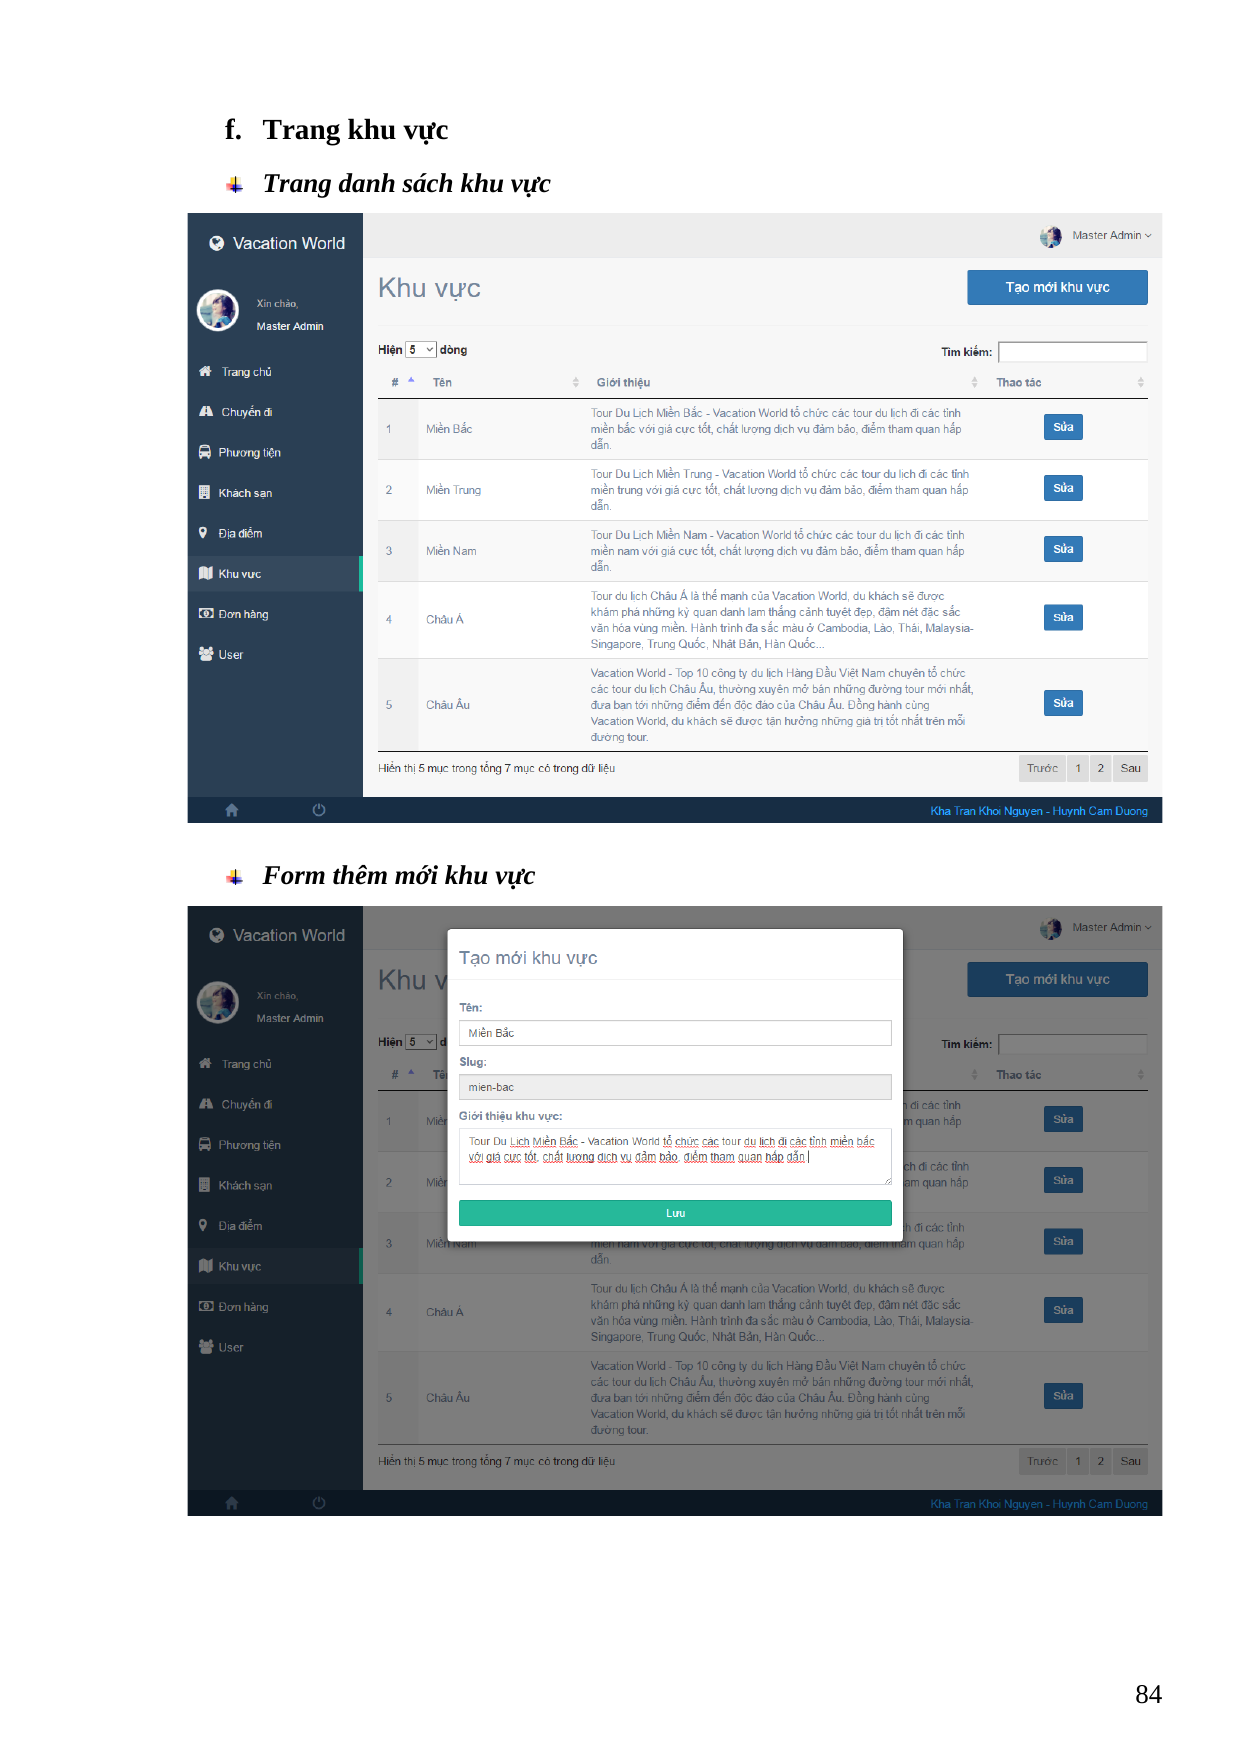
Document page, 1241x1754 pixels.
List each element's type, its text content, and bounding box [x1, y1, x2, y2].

text Trang khu vực [225, 112, 1162, 146]
picture [187, 906, 1163, 1516]
picture [226, 175, 243, 193]
text Form thêm mới khu vực [225, 859, 1162, 890]
text Trang danh sách khu vực [225, 167, 1162, 198]
picture [226, 868, 243, 885]
picture [187, 213, 1163, 823]
